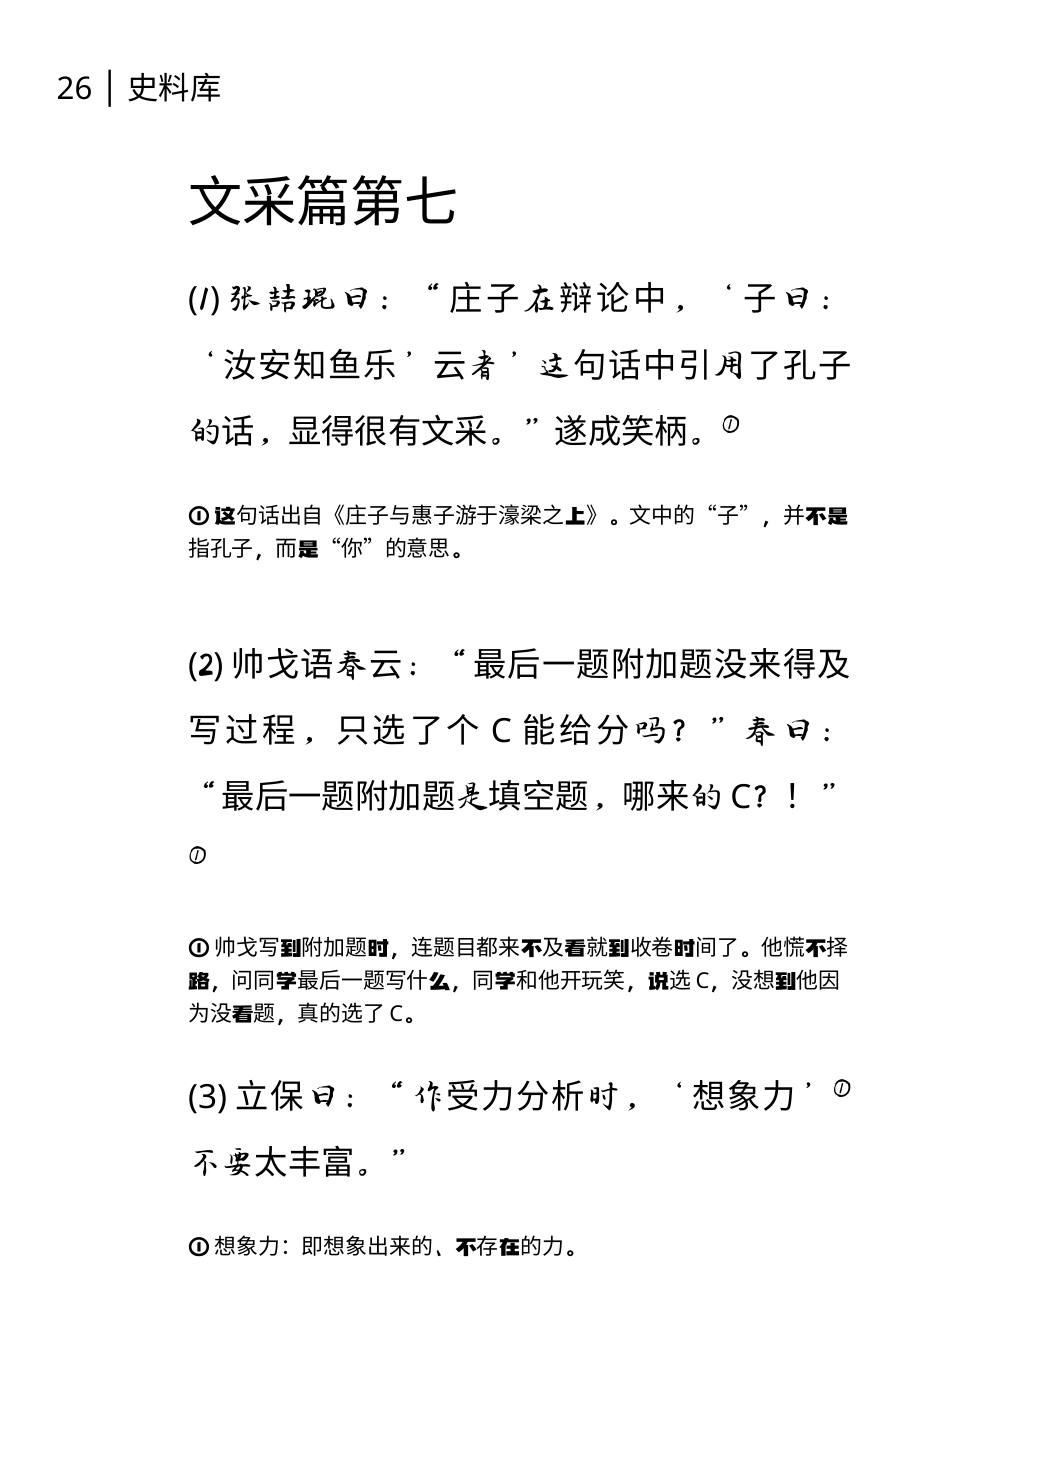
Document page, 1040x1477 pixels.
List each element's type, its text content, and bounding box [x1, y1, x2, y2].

text 文采篇第七 [188, 166, 852, 233]
list 张喆琨曰：“庄子在辩论中，‘子曰：‘汝安知鱼乐’云者’这句话中引用了孔子的话，显得很有文采。”遂成笑柄。① [188, 266, 852, 466]
list 帅戈语春云：“最后一题附加题没来得及写过程，只选了个C能给分吗？”春曰：“最后一题附加题是填空题，哪来的C？！”① [188, 632, 852, 898]
text ①想象力：即想象出来的、不存在的力。 [188, 1230, 852, 1263]
text ①这句话出自《庄子与惠子游于濠梁之上》。文中的“子”，并不是指孔子，而是“你”的意思。 [188, 499, 852, 565]
list 立保曰：“作受力分析时，‘想象力’①不要太丰富。” [188, 1064, 852, 1197]
text ①帅戈写到附加题时，连题目都来不及看就到收卷时间了。他慌不择路，问同学最后一题写什么，同学和他开玩笑，说选C，没想到他因为没看题，真的选了C。 [188, 931, 852, 1031]
